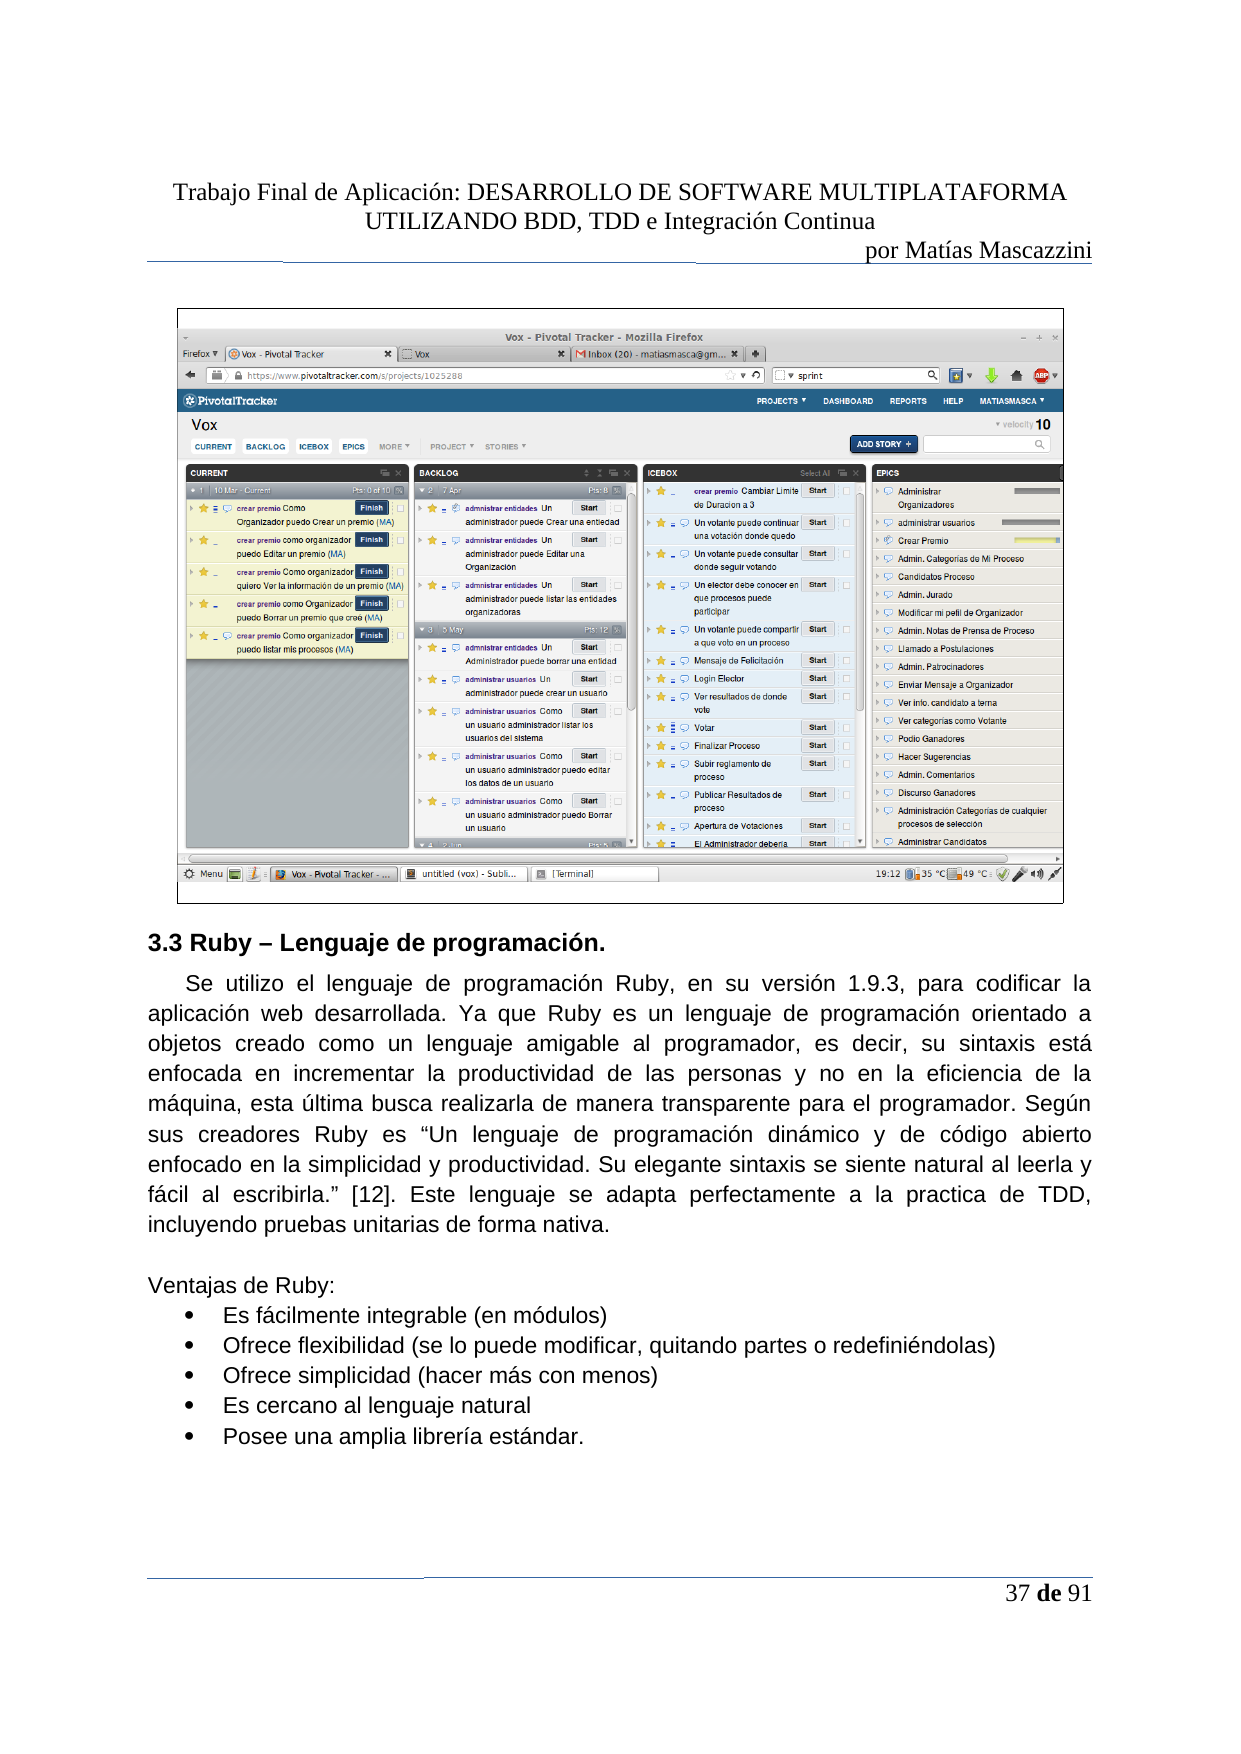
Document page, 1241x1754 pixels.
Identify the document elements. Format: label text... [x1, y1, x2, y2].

list Ofrece simplicidad (hacer más con menos) [185, 1362, 1093, 1388]
list Ofrece flexibilidad (se lo puede modificar, quitando partes o redefiniéndolas) [185, 1332, 1093, 1358]
picture [177, 328, 1063, 882]
list Es cercano al lenguaje natural [185, 1392, 1093, 1419]
text Se utilizo el lenguaje de programación Ruby, en su versión 1.9.3, para codificar la aplicación web desarrollada. Ya que Ruby es un lenguaje de programación orientado a objetos creado como un lenguaje amigable al programador, es decir, su sintaxis está enfocada en incrementar la productividad de las personas y no en la eficiencia de la máquina, esta última busca realizarla de manera transparente para el programador. Según sus creadores Ruby es “Un lenguaje de programación dinámico y de código abierto enfocado en la simplicidad y productividad. Su elegante sintaxis se siente natural al leerla y fácil al escribirla.” [12]. Este lenguaje se adapta perfectamente a la practica de TDD, incluyendo pruebas unitarias de forma nativa. [148, 969, 1093, 1237]
list Es fácilmente integrable (en módulos) [185, 1302, 1093, 1328]
list Posee una amplia librería estándar. [185, 1423, 1093, 1449]
text Ventajas de Ruby: [148, 1272, 1093, 1298]
